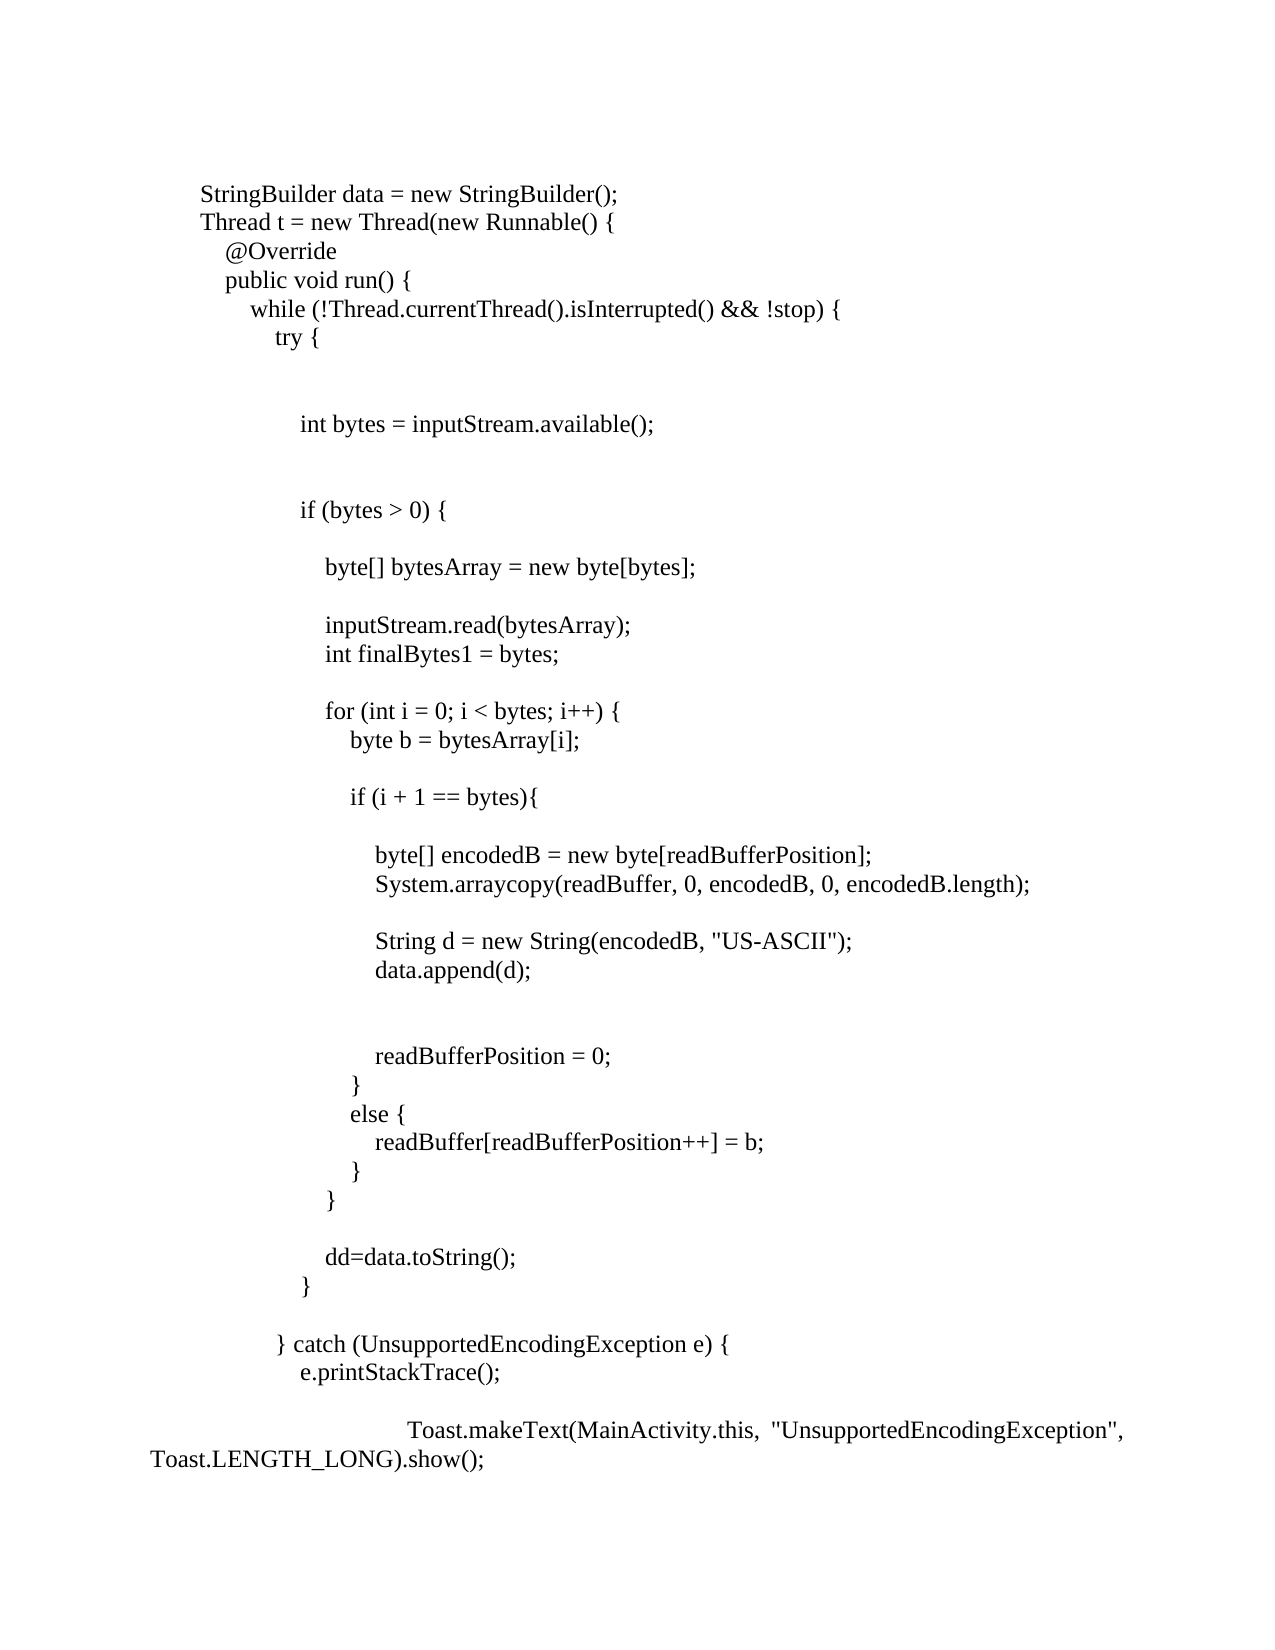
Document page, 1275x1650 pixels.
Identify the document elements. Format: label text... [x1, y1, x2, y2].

text Thread t = new Thread(new Runnable() { [150, 207, 1125, 236]
text readBuffer[readBufferPosition++] = b; [150, 1127, 1125, 1156]
text System.arraycopy(readBuffer, 0, encodedB, 0, encodedB.length); [150, 869, 1125, 897]
text } [150, 1271, 1125, 1300]
text } [150, 1070, 1125, 1099]
text if (i + 1 == bytes){ [150, 782, 1125, 811]
text } [150, 1185, 1125, 1214]
text if (bytes > 0) { [150, 495, 1125, 524]
text public void run() { [150, 265, 1125, 294]
text else { [150, 1099, 1125, 1127]
text int finalBytes1 = bytes; [150, 639, 1125, 667]
text while (!Thread.currentThread().isInterrupted() && !stop) { [150, 294, 1125, 322]
text byte[] encodedB = new byte[readBufferPosition]; [150, 840, 1125, 869]
text for (int i = 0; i < bytes; i++) { [150, 696, 1125, 725]
text @Override [150, 236, 1125, 265]
text } [150, 1156, 1125, 1185]
text byte[] bytesArray = new byte[bytes]; [150, 552, 1125, 581]
text StringBuilder data = new StringBuilder(); [150, 179, 1125, 207]
text int bytes = inputStream.available(); [150, 409, 1125, 437]
text byte b = bytesArray[i]; [150, 725, 1125, 754]
text Toast.makeText(MainActivity.this, "UnsupportedEncodingException", Toast.LENGTH_LONG).show(); [150, 1415, 1125, 1472]
text readBufferPosition = 0; [150, 1041, 1125, 1070]
text try { [150, 322, 1125, 351]
text } catch (UnsupportedEncodingException e) { [150, 1329, 1125, 1357]
text String d = new String(encodedB, "US-ASCII"); [150, 926, 1125, 955]
text dd=data.toString(); [150, 1242, 1125, 1271]
text e.printStackTrace(); [150, 1357, 1125, 1386]
text data.append(d); [150, 955, 1125, 984]
text inputStream.read(bytesArray); [150, 610, 1125, 639]
